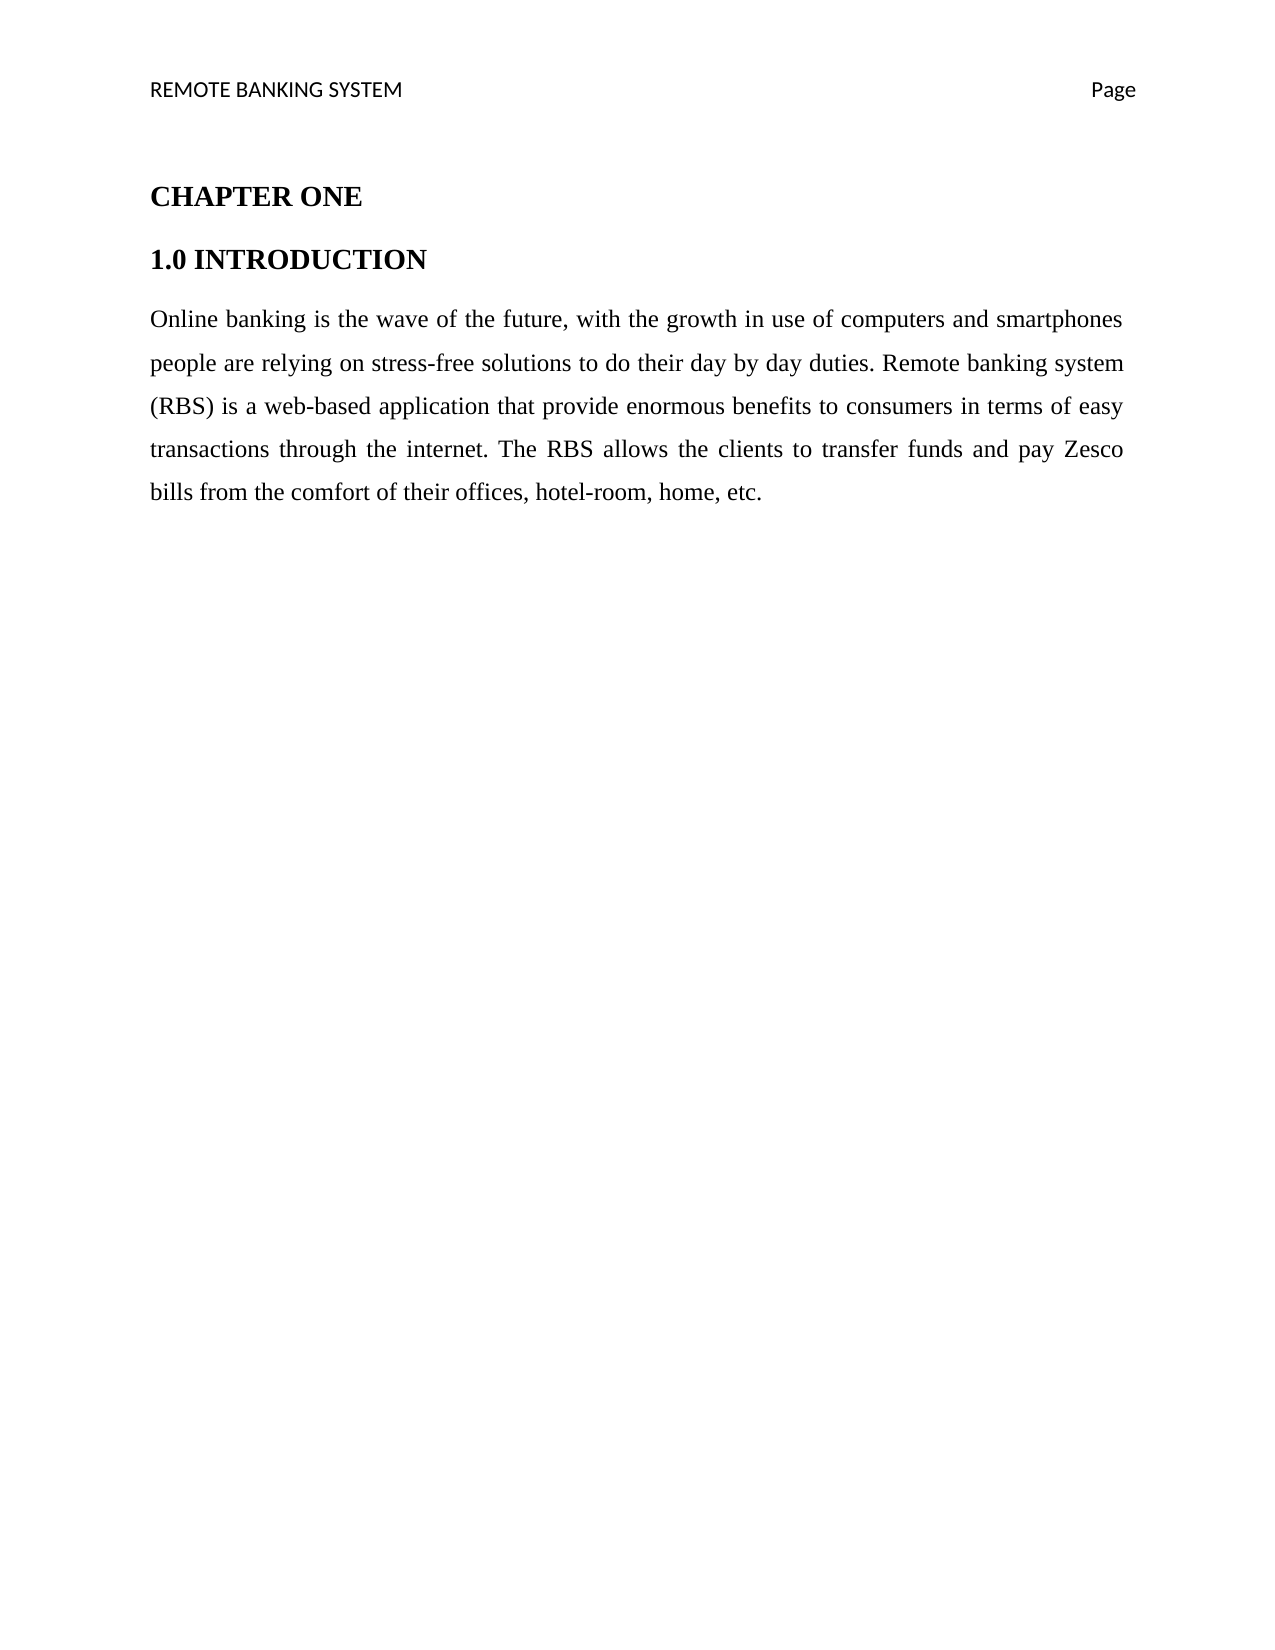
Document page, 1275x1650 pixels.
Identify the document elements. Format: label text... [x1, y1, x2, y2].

subtitle Online banking is the wave of the future, with the growth in use of computers and smartphones people are relying on stress-free solutions to do their day by day duties. Remote banking system (RBS) is a web-based application that provide enormous benefits to consumers in terms of easy transactions through the internet. The RBS allows the clients to transfer funds and pay Zesco bills from the comfort of their offices, hotel-room, home, etc. [150, 304, 1125, 506]
subtitle CHAPTER ONE [150, 179, 1125, 213]
subtitle 1.0 INTRODUCTION [150, 242, 1125, 275]
